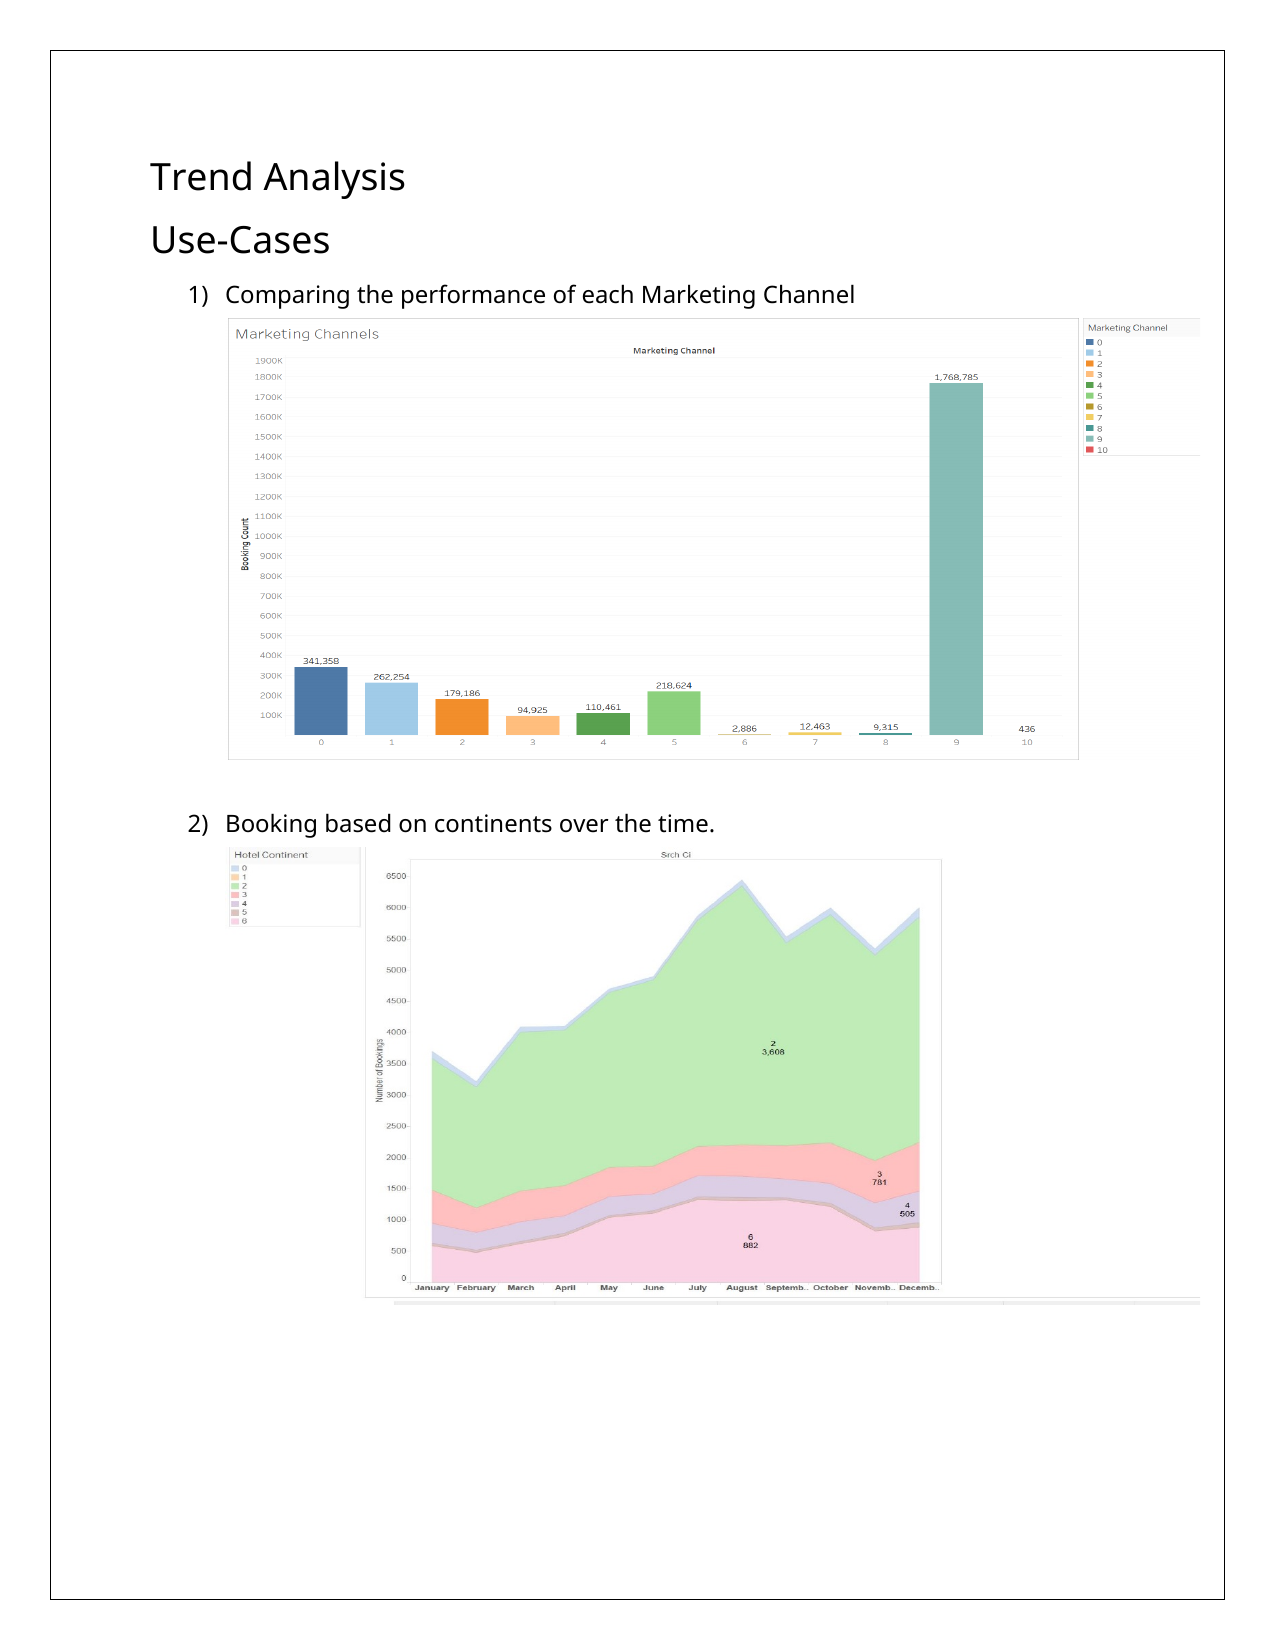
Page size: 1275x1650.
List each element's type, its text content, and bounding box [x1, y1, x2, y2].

picture [225, 318, 1200, 760]
text Trend Analysis [150, 150, 1125, 201]
list Comparing the performance of each Marketing Channel [187, 277, 1125, 310]
text Use-Cases [150, 214, 1125, 265]
picture [225, 847, 1200, 1305]
list Booking based on continents over the time. [187, 807, 1125, 839]
